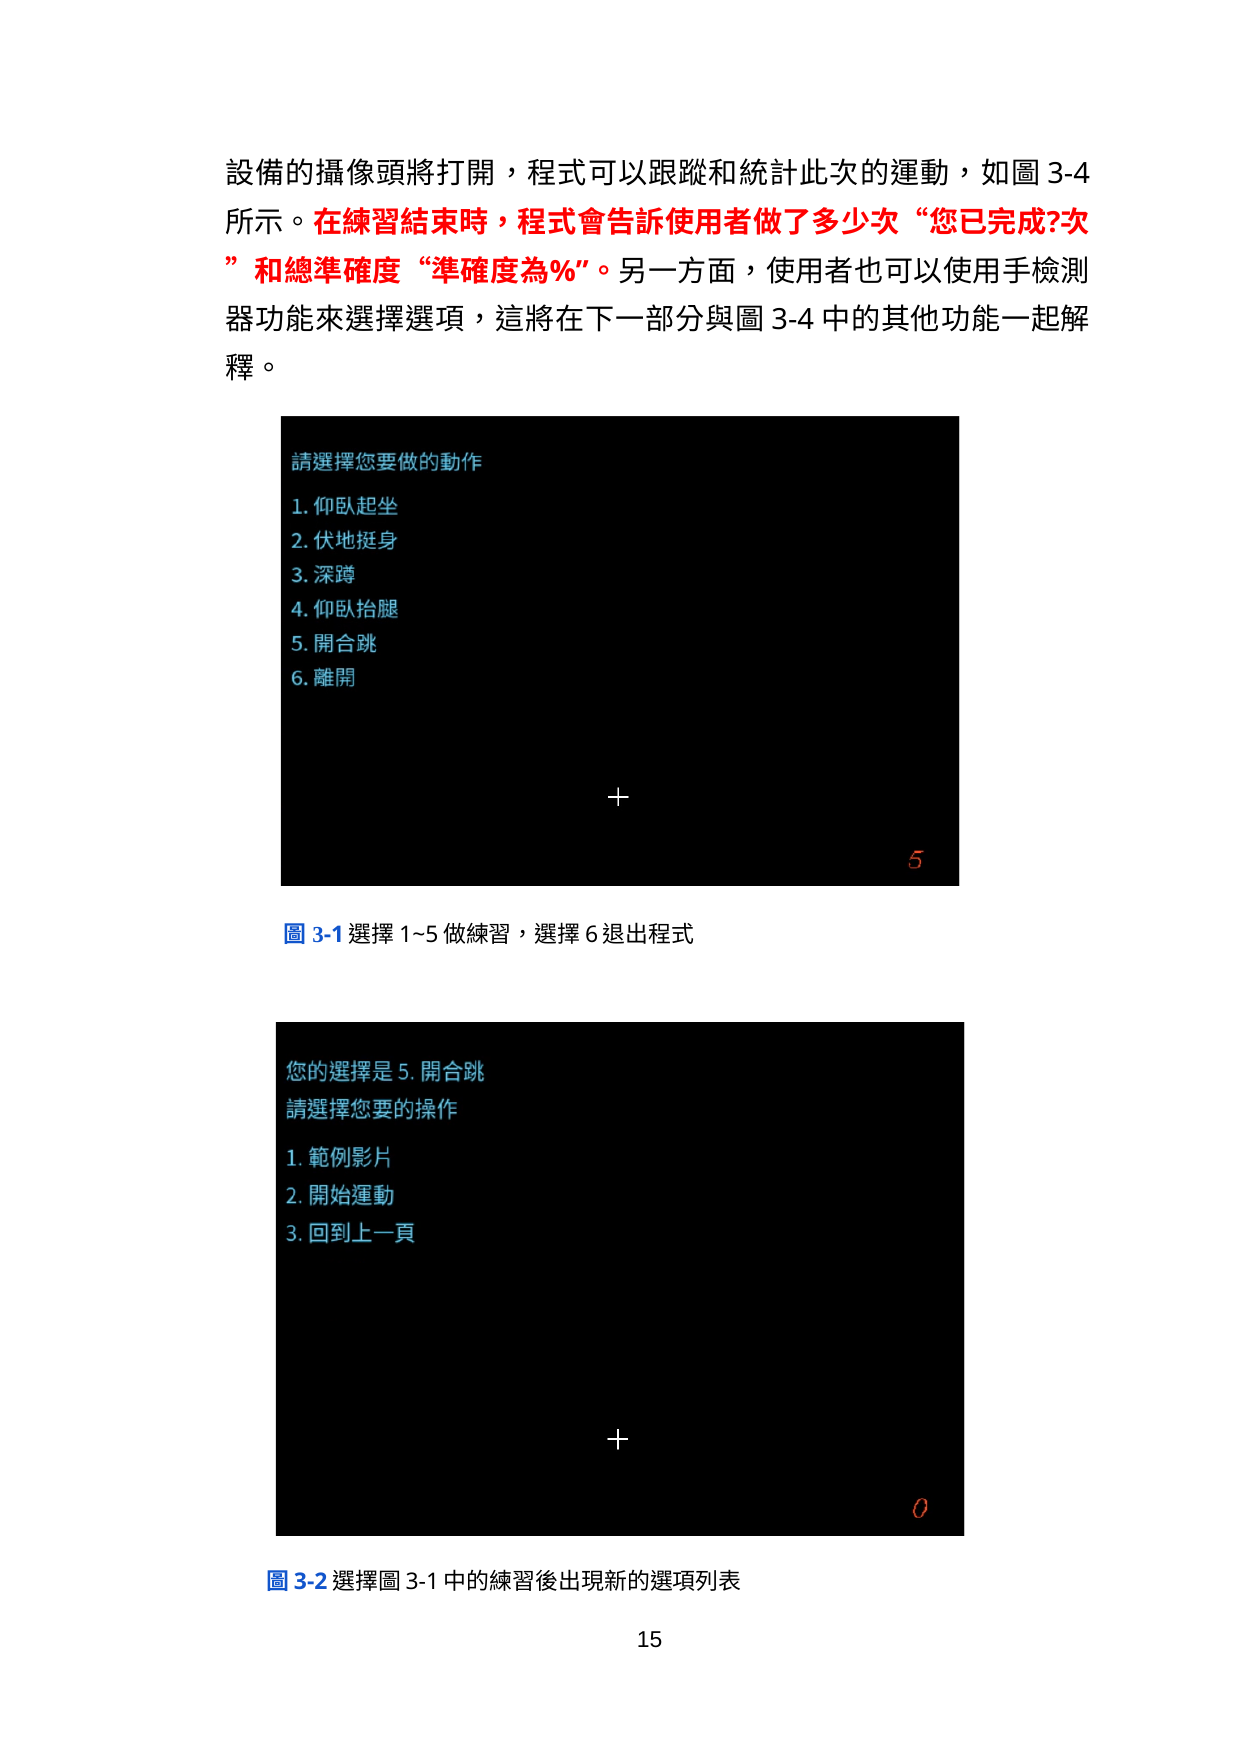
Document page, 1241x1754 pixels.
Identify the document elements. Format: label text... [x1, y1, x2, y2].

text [225, 150, 1090, 387]
picture [280, 416, 960, 886]
picture [275, 1022, 965, 1536]
